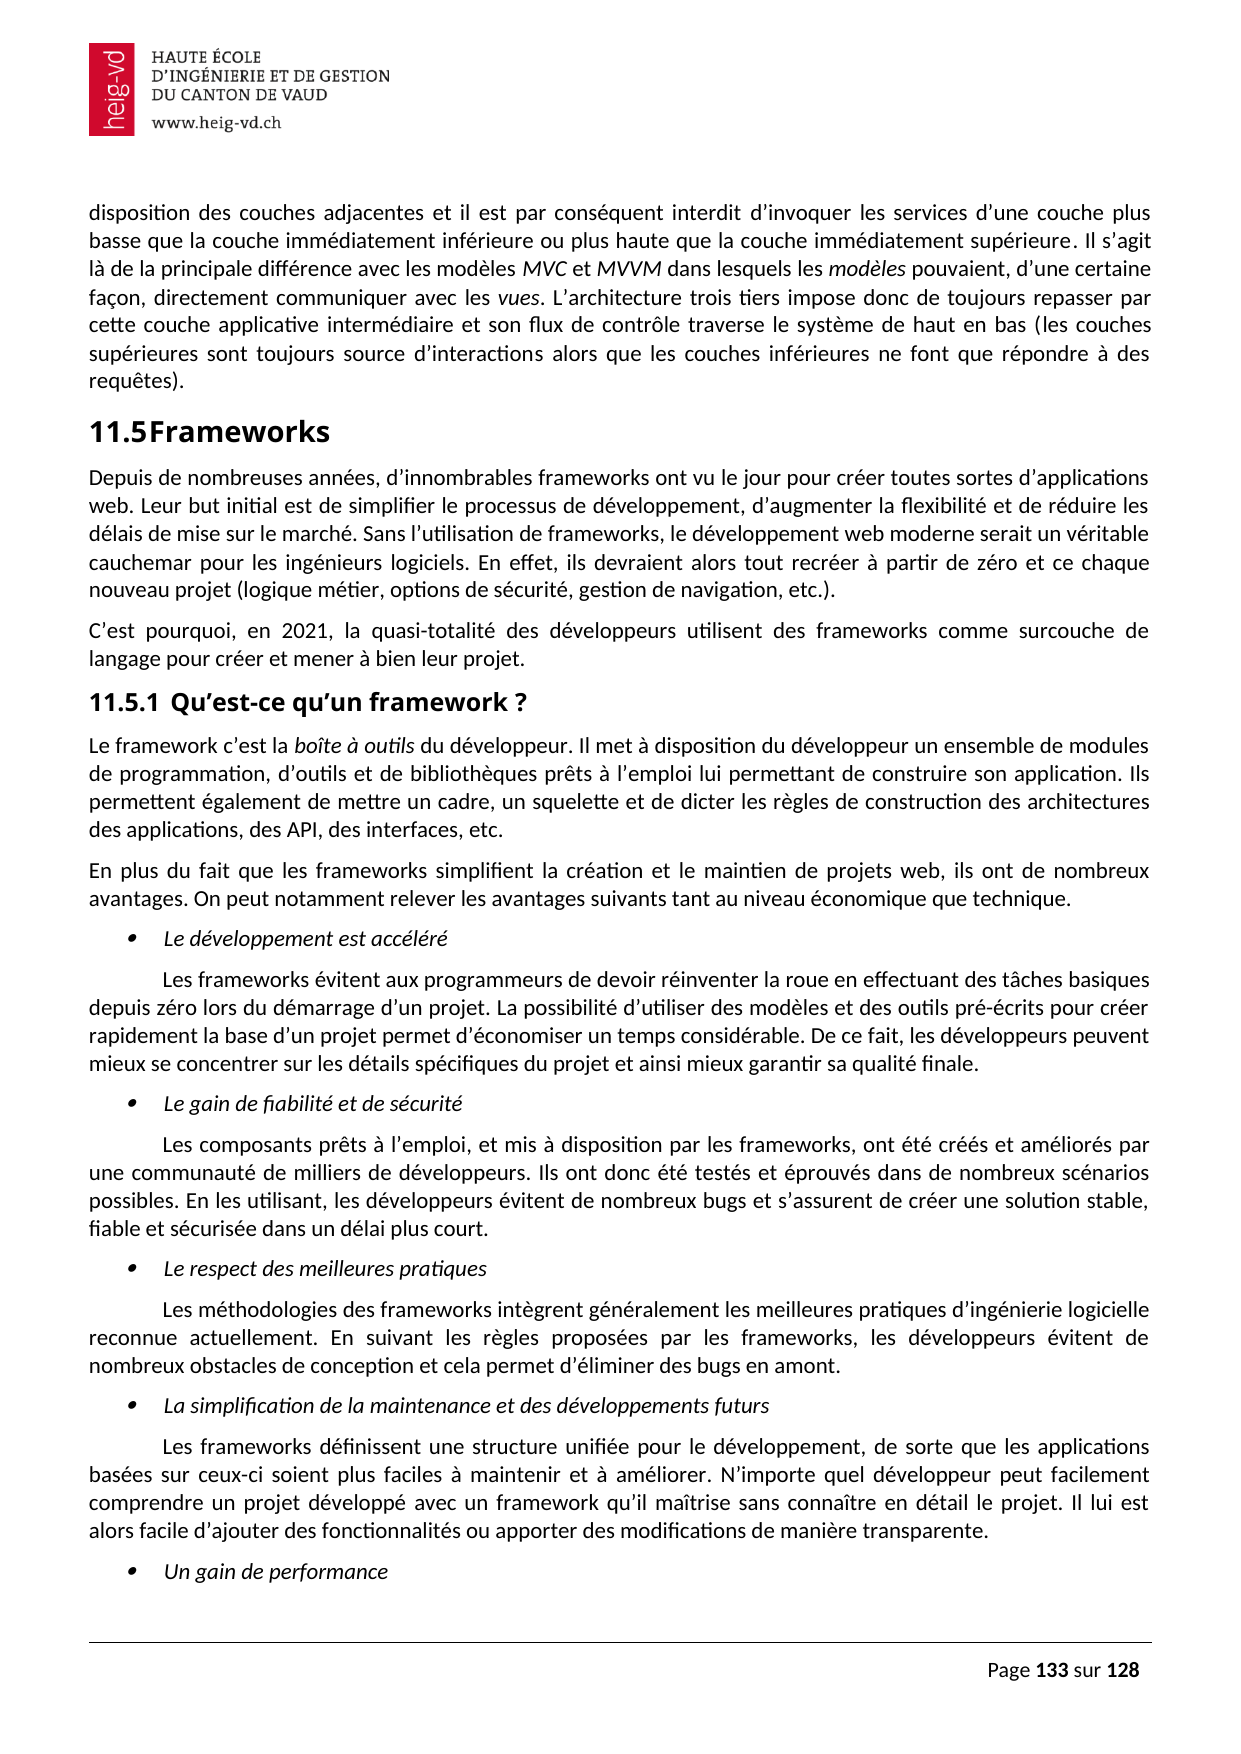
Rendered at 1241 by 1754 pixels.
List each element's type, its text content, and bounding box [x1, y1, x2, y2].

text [89, 198, 1152, 395]
text C’est pourquoi, en 2021, la quasi-totalité des développeurs utilisent des frameworks comme surcouche de langage pour créer et mener à bien leur projet. [89, 616, 1152, 672]
list Le respect des meilleures pratiques [126, 1254, 1152, 1283]
subtitle Qu’est-ce qu’un framework ? [89, 685, 1152, 719]
text Le framework c’est la boîte à outils du développeur. Il met à disposition du développeur un ensemble de modules de programmation, d’outils et de bibliothèques prêts à l’emploi lui permettant de construire son application. Ils permettent également de mettre un cadre, un squelette et de dicter les règles de construction des architectures des applications, des API, des interfaces, etc. [89, 731, 1152, 843]
text Les frameworks définissent une structure unifiée pour le développement, de sorte que les applications basées sur ceux-ci soient plus faciles à maintenir et à améliorer. N’importe quel développeur peut facilement comprendre un projet développé avec un framework qu’il maîtrise sans connaître en détail le projet. Il lui est alors facile d’ajouter des fonctionnalités ou apporter des modifications de manière transparente. [89, 1432, 1152, 1544]
text En plus du fait que les frameworks simplifient la création et le maintien de projets web, ils ont de nombreux avantages. On peut notamment relever les avantages suivants tant au niveau économique que technique. [89, 856, 1152, 912]
picture [89, 43, 389, 136]
text Les composants prêts à l’emploi, et mis à disposition par les frameworks, ont été créés et améliorés par une communauté de milliers de développeurs. Ils ont donc été testés et éprouvés dans de nombreux scénarios possibles. En les utilisant, les développeurs évitent de nombreux bugs et s’assurent de créer une solution stable, fiable et sécurisée dans un délai plus court. [89, 1130, 1152, 1242]
list La simplification de la maintenance et des développements futurs [126, 1392, 1152, 1420]
list Le gain de fiabilité et de sécurité [126, 1089, 1152, 1117]
text Depuis de nombreuses années, d’innombrables frameworks ont vu le jour pour créer toutes sortes d’applications web. Leur but initial est de simplifier le processus de développement, d’augmenter la flexibilité et de réduire les délais de mise sur le marché. Sans l’utilisation de frameworks, le développement web moderne serait un véritable cauchemar pour les ingénieurs logiciels. En effet, ils devraient alors tout recréer à partir de zéro et ce chaque nouveau projet (logique métier, options de sécurité, gestion de navigation, etc.). [89, 463, 1152, 604]
text Les frameworks évitent aux programmeurs de devoir réinventer la roue en effectuant des tâches basiques depuis zéro lors du démarrage d’un projet. La possibilité d’utiliser des modèles et des outils pré-écrits pour créer rapidement la base d’un projet permet d’économiser un temps considérable. De ce fait, les développeurs peuvent mieux se concentrer sur les détails spécifiques du projet et ainsi mieux garantir sa qualité finale. [89, 965, 1152, 1077]
text Les méthodologies des frameworks intègrent généralement les meilleures pratiques d’ingénierie logicielle reconnue actuellement. En suivant les règles proposées par les frameworks, les développeurs évitent de nombreux obstacles de conception et cela permet d’éliminer des bugs en amont. [89, 1295, 1152, 1379]
subtitle Frameworks [89, 411, 1152, 451]
list Le développement est accéléré [126, 924, 1152, 952]
list Un gain de performance [126, 1557, 1152, 1585]
